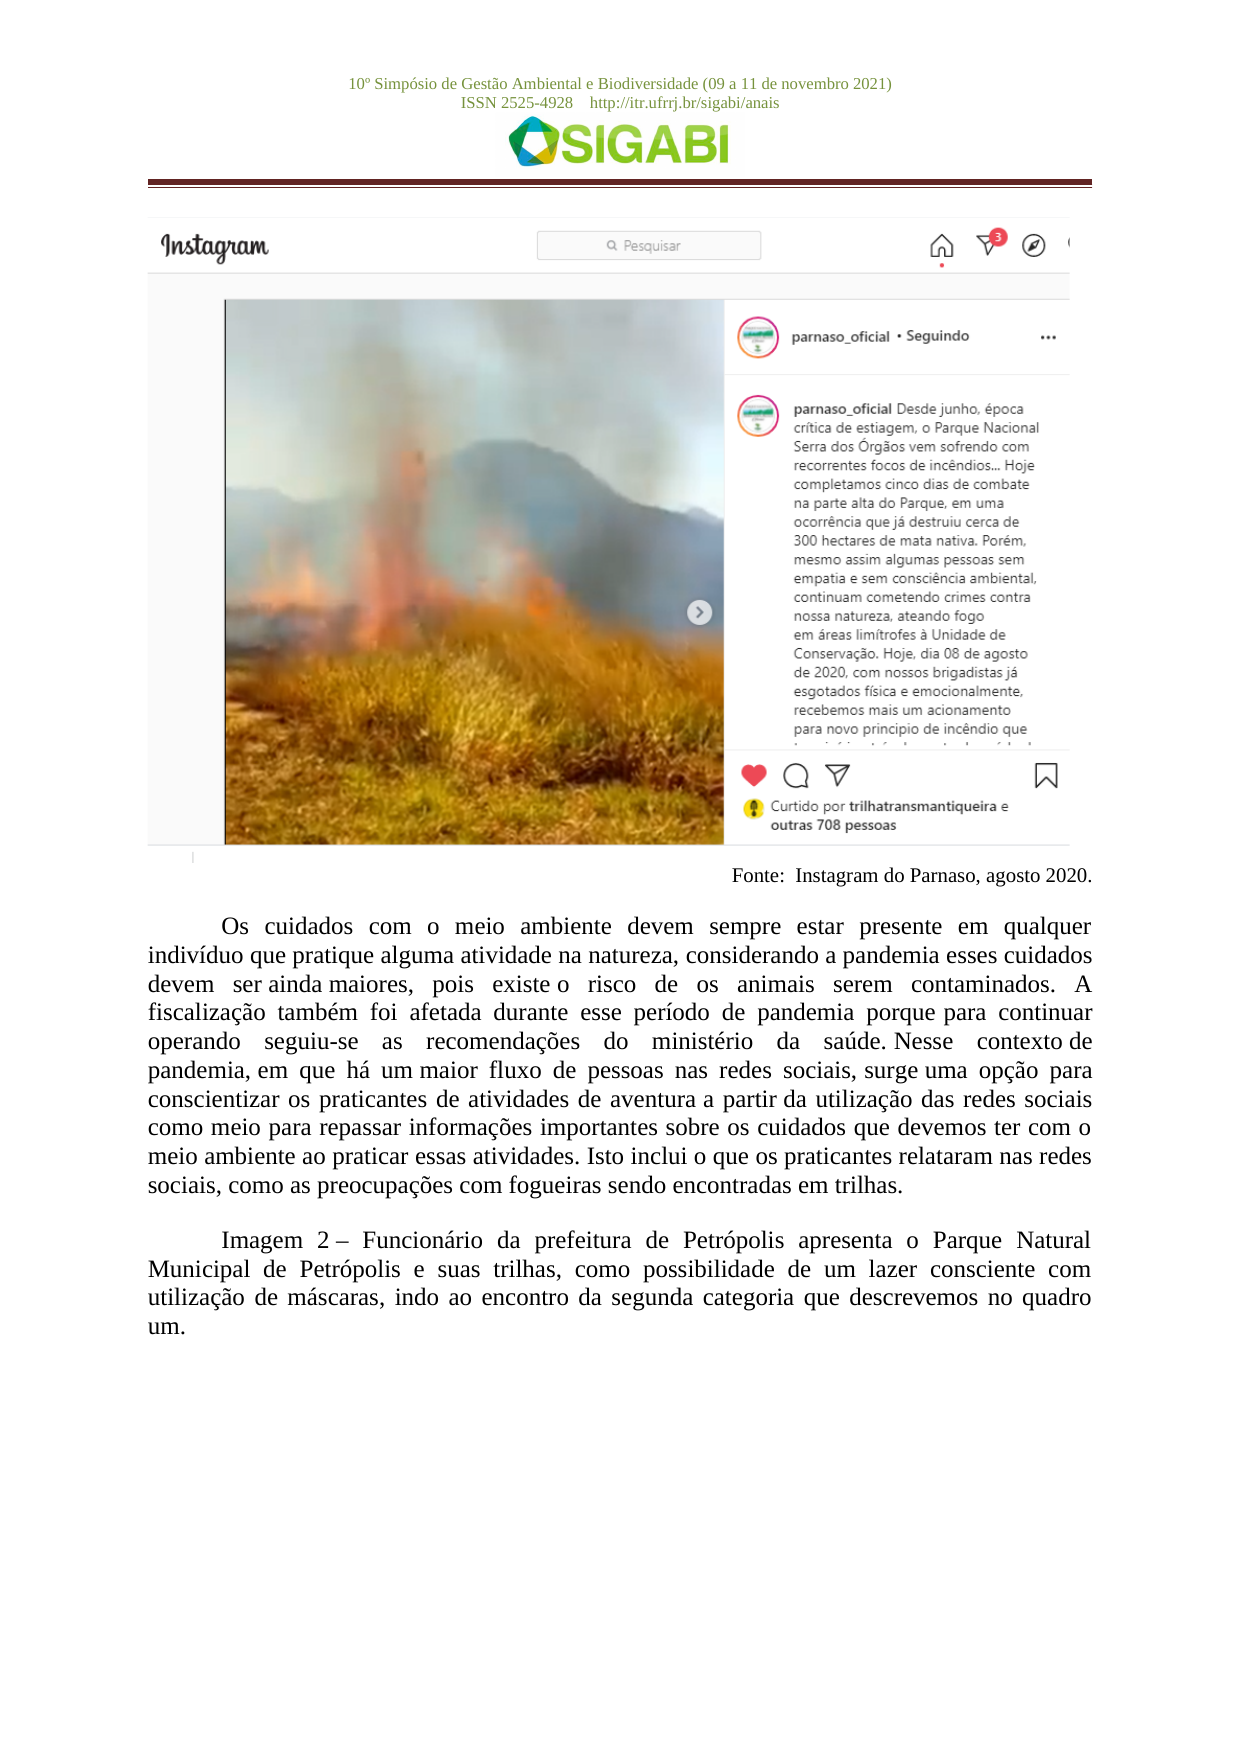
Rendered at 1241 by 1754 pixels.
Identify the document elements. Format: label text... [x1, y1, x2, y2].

text Fonte: Instagram do Parnaso, agosto 2020. [148, 863, 1092, 887]
picture [495, 112, 746, 177]
text Imagem 2 – Funcionário da prefeitura de Petrópolis apresenta o Parque Natural Municipal de Petrópolis e suas trilhas, como possibilidade de um lazer consciente com utilização de máscaras, indo ao encontro da segunda categoria que descrevemos no quadro um. [148, 1225, 1092, 1340]
picture [147, 217, 1070, 863]
text Os cuidados com o meio ambiente devem sempre estar presente em qualquer indivíduo que pratique alguma atividade na natureza, considerando a pandemia esses cuidados devem ser ainda maiores, pois existe o risco de os animais serem contaminados. A fiscalização também foi afetada durante esse período de pandemia porque para continuar operando seguiu-se as recomendações do ministério da saúde. Nesse contexto de pandemia, em que há um maior fluxo de pessoas nas redes sociais, surge uma opção para conscientizar os praticantes de atividades de aventura a partir da utilização das redes sociais como meio para repassar informações importantes sobre os cuidados que devemos ter com o meio ambiente ao praticar essas atividades. Isto inclui o que os praticantes relataram nas redes sociais, como as preocupações com fogueiras sendo encontradas em trilhas. [148, 911, 1092, 1199]
